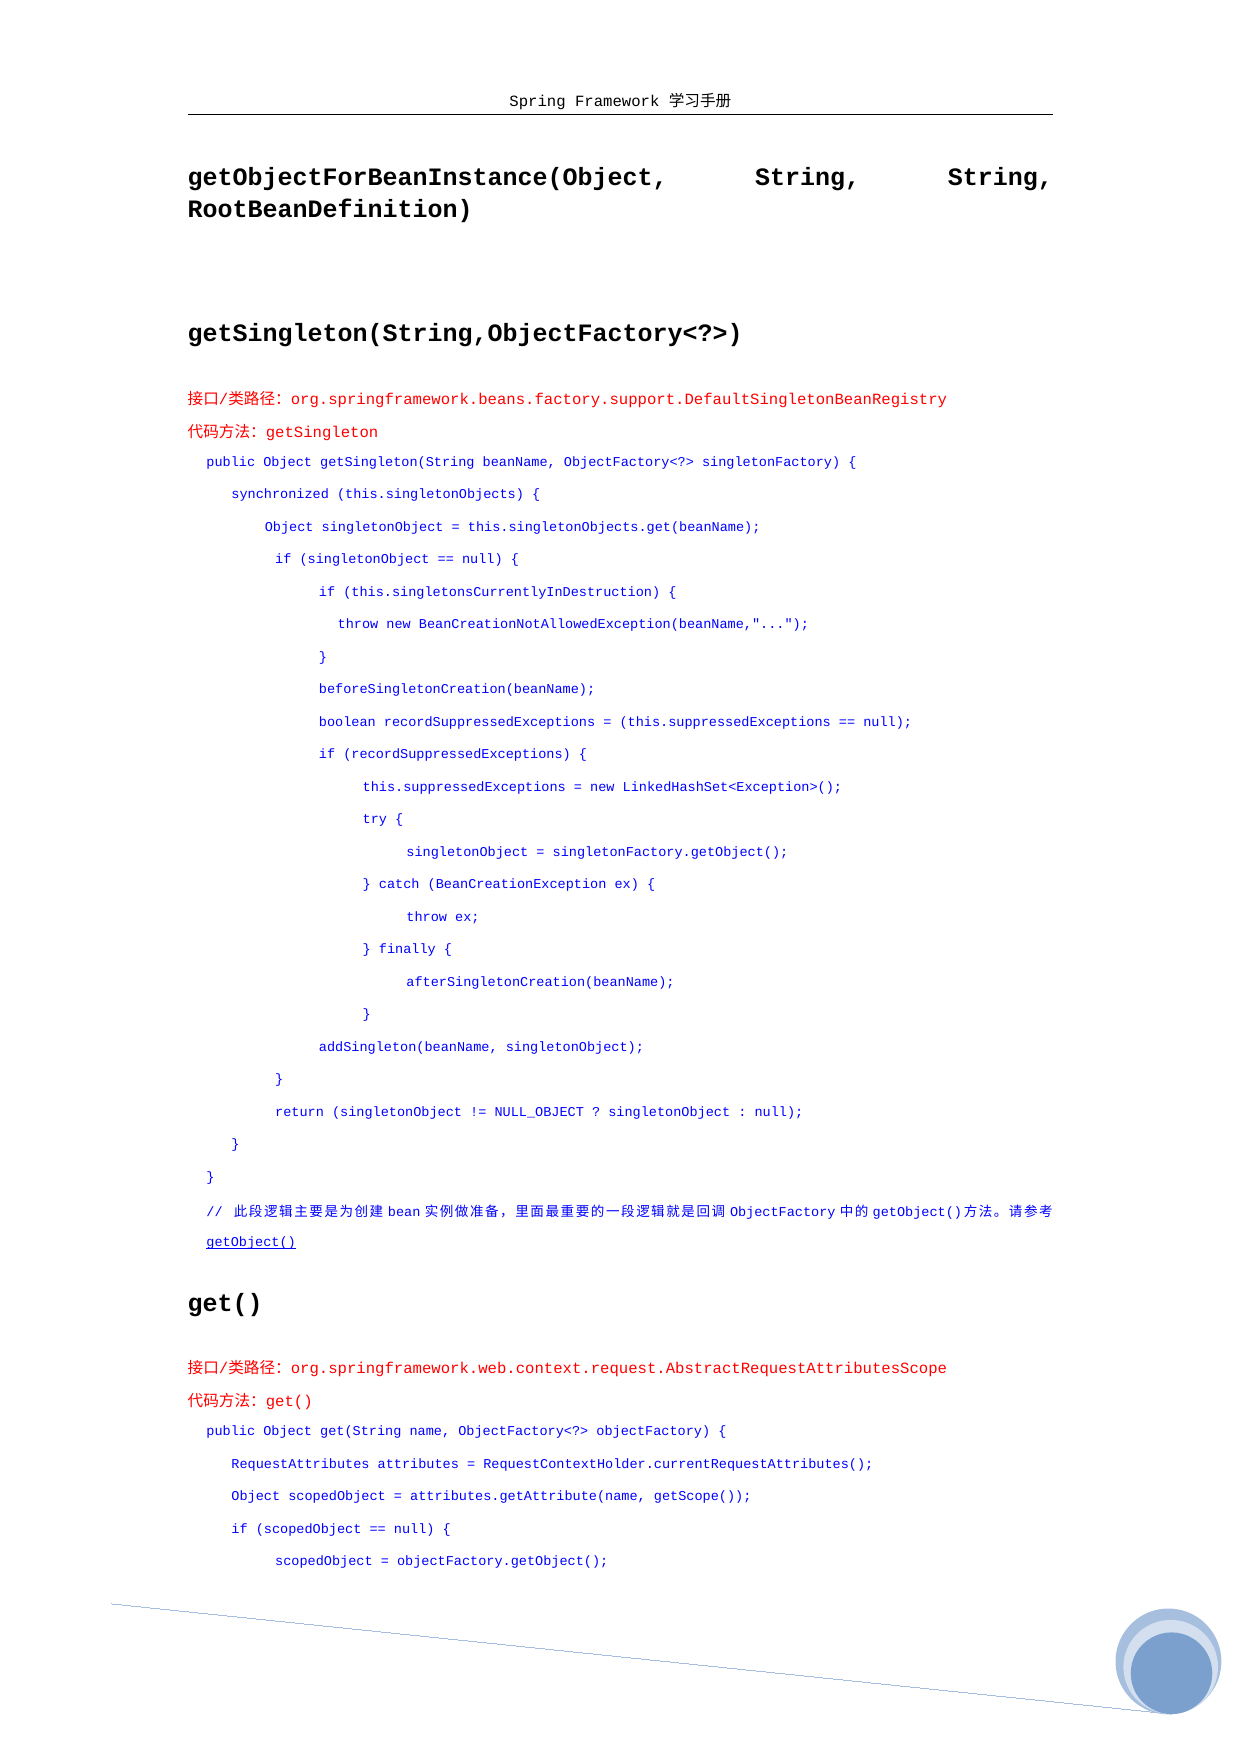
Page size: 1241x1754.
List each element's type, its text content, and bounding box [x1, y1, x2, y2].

text throw ex; [206, 902, 1053, 934]
text scopedObject = objectFactory.getObject(); [206, 1546, 1053, 1578]
text Object singletonObject = this.singletonObjects.get(beanName); [239, 512, 1053, 544]
text } catch (BeanCreationException ex) { [206, 869, 1053, 902]
text singletonObject = singletonFactory.getObject(); [206, 837, 1053, 869]
list 代码方法：get() [187, 1383, 1053, 1416]
text } [206, 1162, 1053, 1194]
subtitle getSingleton(String,ObjectFactory<?>) [187, 319, 1053, 351]
text return (singletonObject != NULL_OBJECT ? singletonObject : null); [206, 1097, 1053, 1129]
text if (scopedObject == null) { [206, 1513, 1053, 1546]
text if (singletonObject == null) { [206, 544, 1053, 577]
text throw new BeanCreationNotAllowedException(beanName,"..."); [312, 609, 1053, 642]
text afterSingletonCreation(beanName); [206, 967, 1053, 999]
text boolean recordSuppressedExceptions = (this.suppressedExceptions == null); [206, 707, 1053, 739]
text // 此段逻辑主要是为创建bean实例做准备，里面最重要的一段逻辑就是回调ObjectFactory中的getObject()方法。请参考getObject() [206, 1194, 1053, 1259]
list 代码方法：getSingleton [187, 414, 1053, 447]
text try { [206, 804, 1053, 837]
subtitle get() [187, 1288, 1053, 1321]
text public Object get(String name, ObjectFactory<?> objectFactory) { [206, 1416, 1053, 1448]
text synchronized (this.singletonObjects) { [206, 479, 1053, 512]
text public Object getSingleton(String beanName, ObjectFactory<?> singletonFactory) { [187, 447, 1053, 479]
text addSingleton(beanName, singletonObject); [206, 1032, 1053, 1064]
text } [206, 1064, 1053, 1097]
text this.suppressedExceptions = new LinkedHashSet<Exception>(); [206, 772, 1053, 804]
subtitle getObjectForBeanInstance(Object, String, String, RootBeanDefinition) [187, 162, 1053, 227]
list 接口/类路径：org.springframework.web.context.request.AbstractRequestAttributesScope [187, 1351, 1053, 1383]
text Object scopedObject = attributes.getAttribute(name, getScope()); [206, 1481, 1053, 1513]
text } [206, 642, 1053, 674]
text } [206, 999, 1053, 1032]
text } finally { [206, 934, 1053, 967]
text } [206, 1129, 1053, 1162]
list 接口/类路径：org.springframework.beans.factory.support.DefaultSingletonBeanRegistry [187, 382, 1053, 414]
text if (recordSuppressedExceptions) { [206, 739, 1053, 772]
text beforeSingletonCreation(beanName); [275, 674, 1053, 707]
text if (this.singletonsCurrentlyInDestruction) { [206, 577, 1053, 609]
text RequestAttributes attributes = RequestContextHolder.currentRequestAttributes(); [206, 1448, 1053, 1481]
